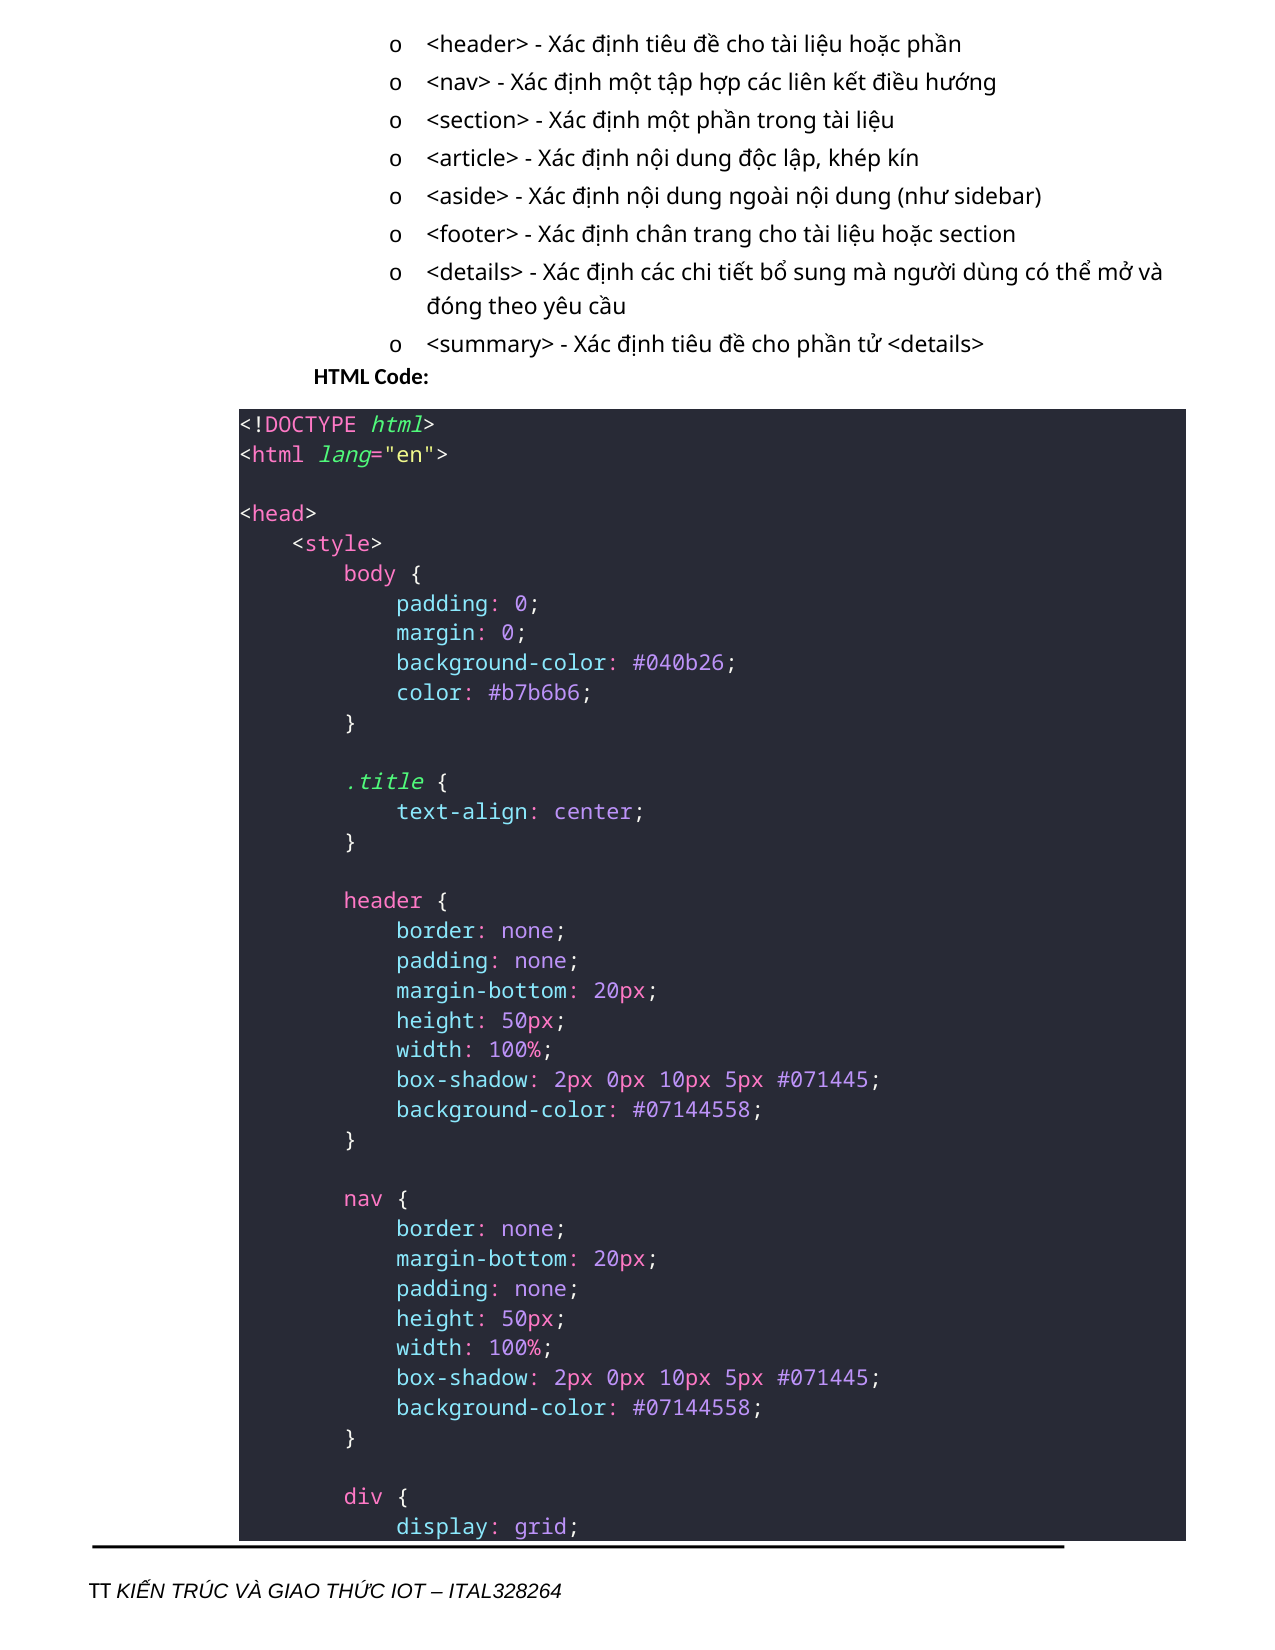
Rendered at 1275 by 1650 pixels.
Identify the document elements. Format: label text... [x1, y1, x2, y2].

text } [239, 707, 1186, 736]
text .title { [239, 766, 1186, 796]
text width: 100%; [239, 1034, 1186, 1064]
text div { [239, 1481, 1186, 1511]
text nav { [239, 1183, 1186, 1213]
subtitle <header> - Xác định tiêu đề cho tài liệu hoặc phần [389, 28, 1186, 59]
text <head> [239, 498, 1186, 528]
text } [239, 1124, 1186, 1153]
text border: none; [239, 1213, 1186, 1243]
text margin: 0; [239, 617, 1186, 647]
text width: 100%; [239, 1332, 1186, 1362]
text padding: none; [239, 1273, 1186, 1302]
text height: 50px; [239, 1302, 1186, 1332]
text border: none; [239, 915, 1186, 945]
subtitle <nav> - Xác định một tập hợp các liên kết điều hướng [389, 66, 1186, 97]
text margin-bottom: 20px; [239, 975, 1186, 1004]
text <html lang="en"> [239, 438, 1186, 468]
text text-align: center; [239, 796, 1186, 826]
text background-color: #07144558; [239, 1392, 1186, 1422]
text } [239, 1422, 1186, 1451]
text box-shadow: 2px 0px 10px 5px #071445; [239, 1362, 1186, 1392]
subtitle <aside> - Xác định nội dung ngoài nội dung (như sidebar) [389, 180, 1186, 212]
text padding: none; [239, 945, 1186, 975]
text <style> [239, 528, 1186, 558]
text header { [239, 885, 1186, 915]
text background-color: #07144558; [239, 1094, 1186, 1124]
text color: #b7b6b6; [239, 677, 1186, 707]
subtitle <section> - Xác định một phần trong tài liệu [389, 104, 1186, 136]
subtitle <footer> - Xác định chân trang cho tài liệu hoặc section [389, 218, 1186, 249]
subtitle <details> - Xác định các chi tiết bổ sung mà người dùng có thể mở và đóng theo yêu cầu [389, 256, 1186, 321]
subtitle <article> - Xác định nội dung độc lập, khép kín [389, 142, 1186, 173]
text box-shadow: 2px 0px 10px 5px #071445; [239, 1064, 1186, 1094]
text margin-bottom: 20px; [239, 1243, 1186, 1273]
text display: grid; [239, 1511, 1186, 1541]
text HTML Code: [314, 362, 1186, 390]
text body { [239, 558, 1186, 587]
text <!DOCTYPE html> [239, 409, 1186, 438]
subtitle <summary> - Xác định tiêu đề cho phần tử <details> [389, 328, 1186, 359]
text padding: 0; [239, 587, 1186, 617]
text } [239, 826, 1186, 856]
text height: 50px; [239, 1004, 1186, 1034]
text background-color: #040b26; [239, 647, 1186, 677]
